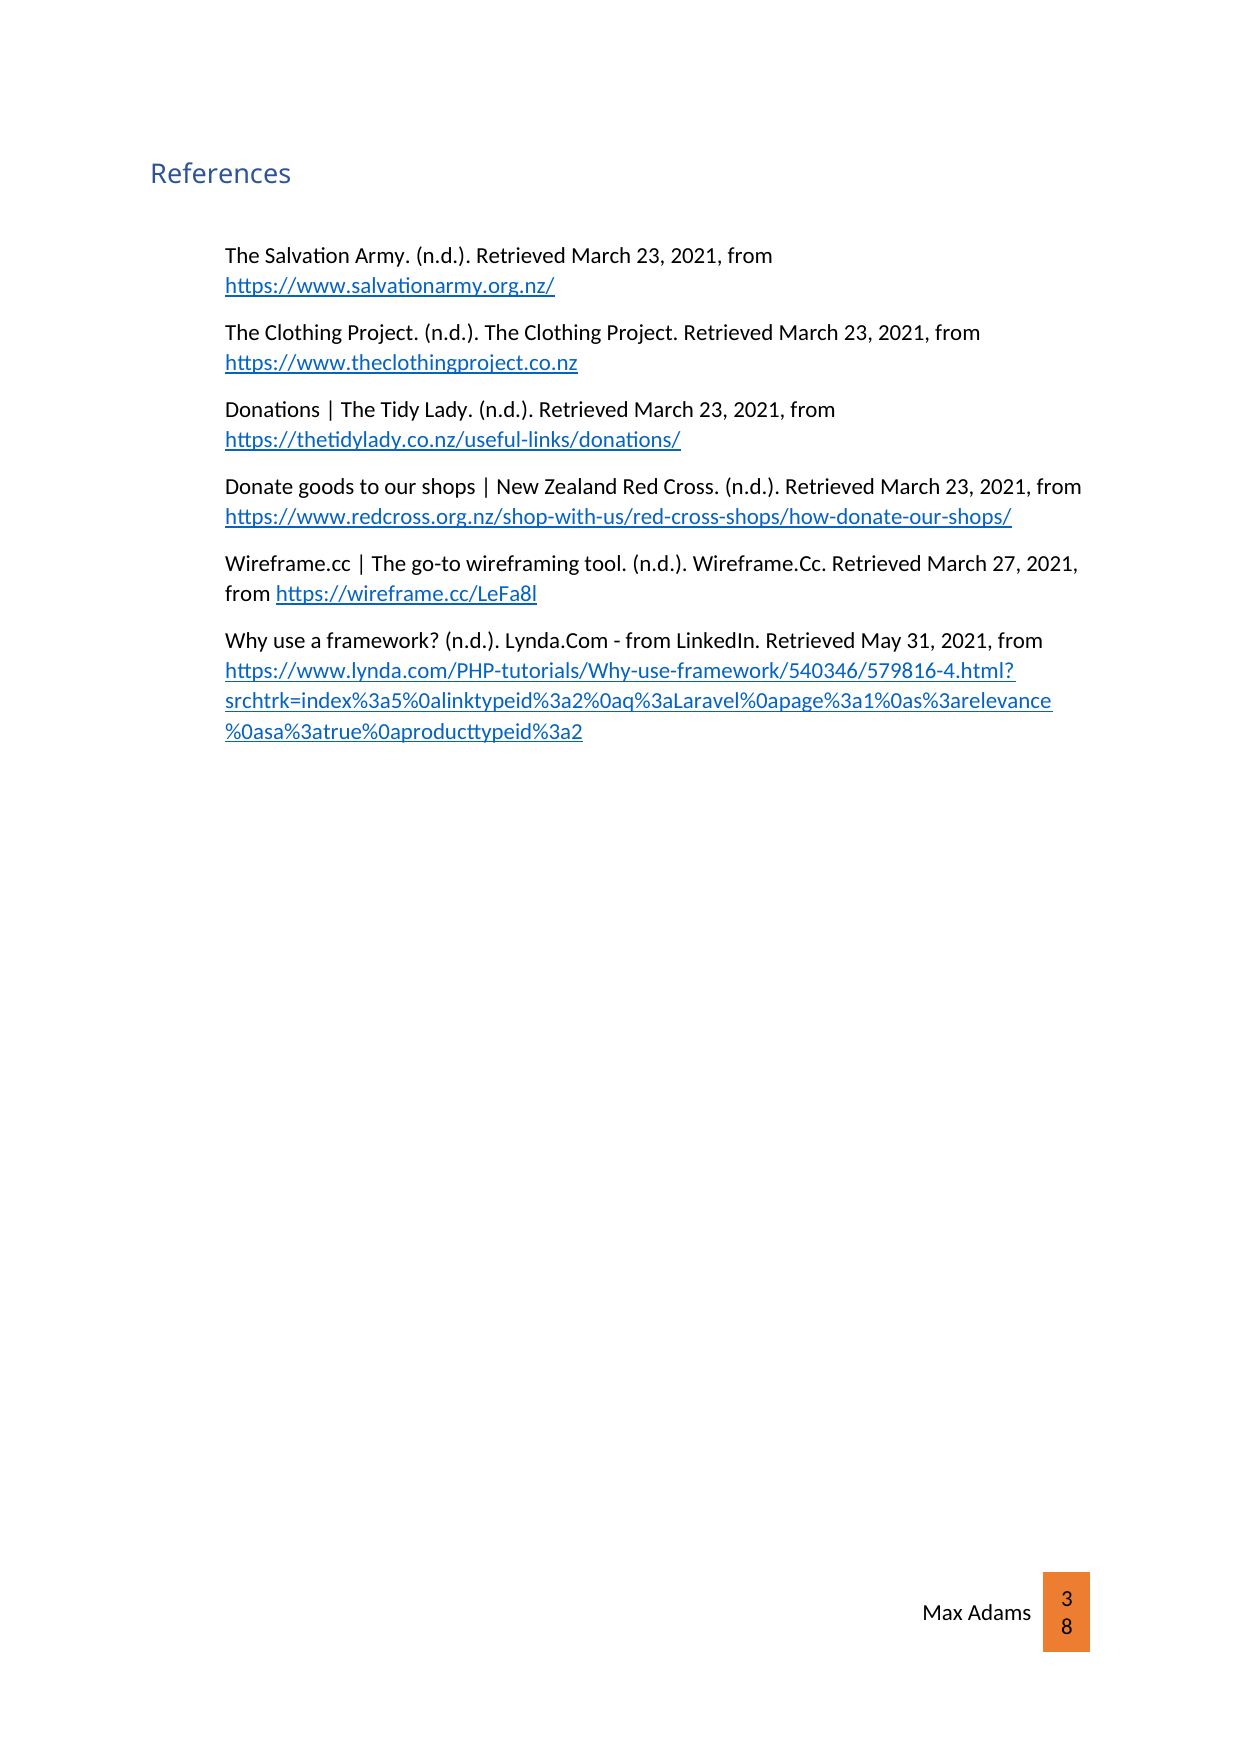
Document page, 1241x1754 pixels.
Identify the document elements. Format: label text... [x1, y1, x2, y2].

text The Salvation Army. (n.d.). Retrieved March 23, 2021, from https://www.salvationarmy.org.nz/ [225, 241, 1090, 299]
text Why use a framework? (n.d.). Lynda.Com - from LinkedIn. Retrieved May 31, 2021, from https://www.lynda.com/PHP-tutorials/Why-use-framework/540346/579816-4.html?srchtrk=index%3a5%0alinktypeid%3a2%0aq%3aLaravel%0apage%3a1%0as%3arelevance%0asa%3atrue%0aproducttypeid%3a2 [225, 626, 1090, 745]
text Wireframe.cc | The go-to wireframing tool. (n.d.). Wireframe.Cc. Retrieved March 27, 2021, from https://wireframe.cc/LeFa8l [225, 549, 1090, 607]
text Donations | The Tidy Lady. (n.d.). Retrieved March 23, 2021, from https://thetidylady.co.nz/useful-links/donations/ [225, 395, 1090, 453]
subtitle References [150, 154, 1090, 191]
text Donate goods to our shops | New Zealand Red Cross. (n.d.). Retrieved March 23, 2021, from https://www.redcross.org.nz/shop-with-us/red-cross-shops/how-donate-our-shops/ [225, 472, 1090, 530]
text The Clothing Project. (n.d.). The Clothing Project. Retrieved March 23, 2021, from https://www.theclothingproject.co.nz [225, 318, 1090, 376]
